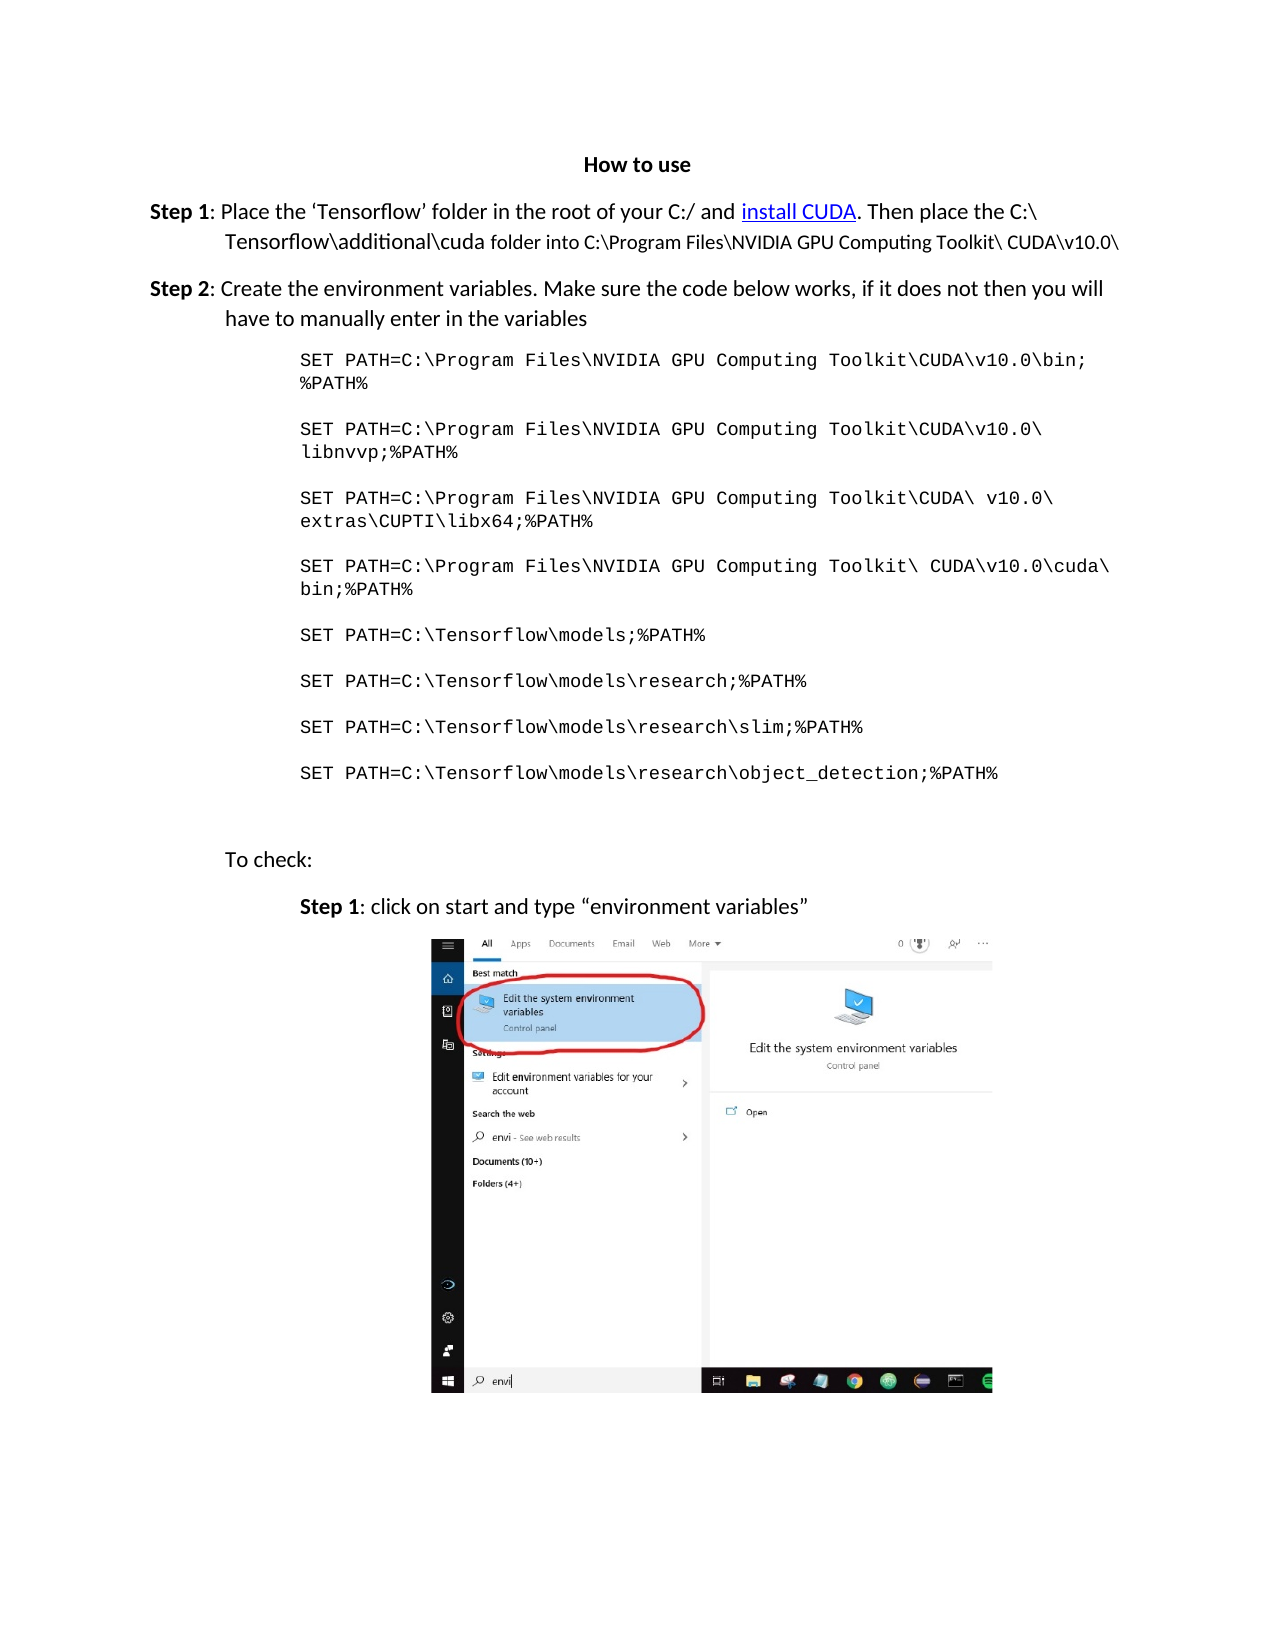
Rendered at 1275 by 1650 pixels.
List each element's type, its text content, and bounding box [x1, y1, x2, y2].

text Step 1: click on start and type “environment variables” [150, 892, 1125, 920]
list SET PATH=C:\Program Files\NVIDIA GPU Computing Toolkit\CUDA\ v10.0\extras\CUPTI\libx64;%PATH% [300, 488, 1125, 533]
list SET PATH=C:\Program Files\NVIDIA GPU Computing Toolkit\ CUDA\v10.0\cuda\bin;%PATH% [300, 557, 1125, 601]
text Step 1: Place the ‘Tensorflow’ folder in the root of your C:/ and install CUDA. Then place the C:\Tensorflow\additional\cuda folder into C:\Program Files\NVIDIA GPU Computing Toolkit\ CUDA\v10.0\ [150, 197, 1125, 255]
list SET PATH=C:\Tensorflow\models\research\object_detection;%PATH% [300, 763, 1125, 785]
text To check: [150, 845, 1125, 873]
picture [431, 939, 993, 1393]
list SET PATH=C:\Tensorflow\models\research;%PATH% [300, 672, 1125, 693]
text Step 2: Create the environment variables. Make sure the code below works, if it does not then you will have to manually enter in the variables [150, 274, 1125, 332]
list SET PATH=C:\Program Files\NVIDIA GPU Computing Toolkit\CUDA\v10.0\bin;%PATH% [300, 351, 1125, 395]
text How to use [150, 150, 1125, 178]
list SET PATH=C:\Tensorflow\models;%PATH% [300, 626, 1125, 647]
list SET PATH=C:\Tensorflow\models\research\slim;%PATH% [300, 718, 1125, 739]
list SET PATH=C:\Program Files\NVIDIA GPU Computing Toolkit\CUDA\v10.0\libnvvp;%PATH% [300, 420, 1125, 464]
